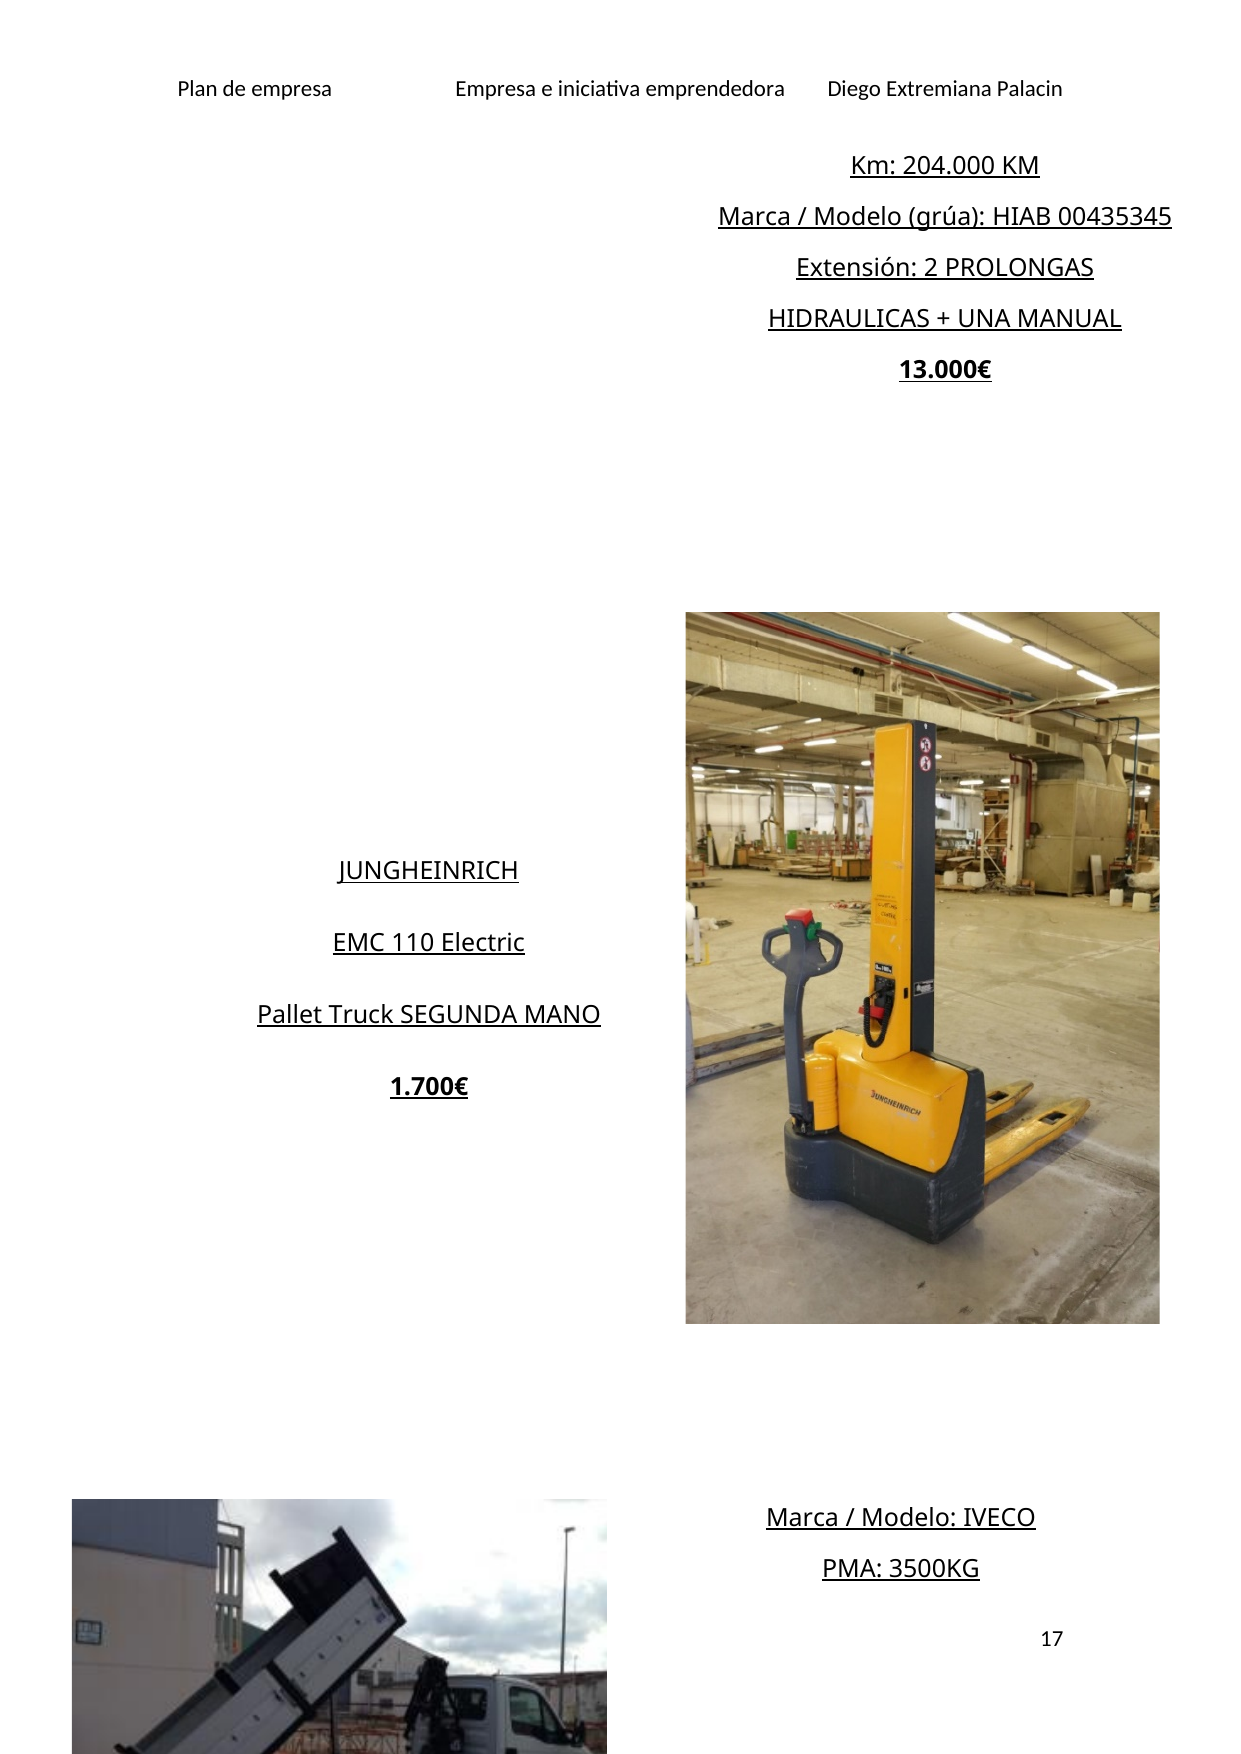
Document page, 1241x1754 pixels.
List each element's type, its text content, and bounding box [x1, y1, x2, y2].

list 13.000€ [709, 352, 1181, 386]
picture [71, 1499, 607, 1754]
list PMA: 3500KG [650, 1551, 1152, 1585]
text EMC 110 Electric [252, 925, 605, 959]
list Marca / Modelo (grúa): HIAB 00435345 [709, 199, 1181, 233]
list Extensión: 2 PROLONGAS [709, 250, 1181, 284]
text Pallet Truck SEGUNDA MANO [252, 997, 605, 1031]
text 1.700€ [252, 1068, 605, 1102]
list Km: 204.000 KM [709, 148, 1181, 182]
picture [685, 612, 1160, 1324]
list HIDRAULICAS + UNA MANUAL [709, 301, 1181, 335]
text JUNGHEINRICH [252, 853, 605, 887]
list Marca / Modelo: IVECO [650, 1500, 1152, 1534]
